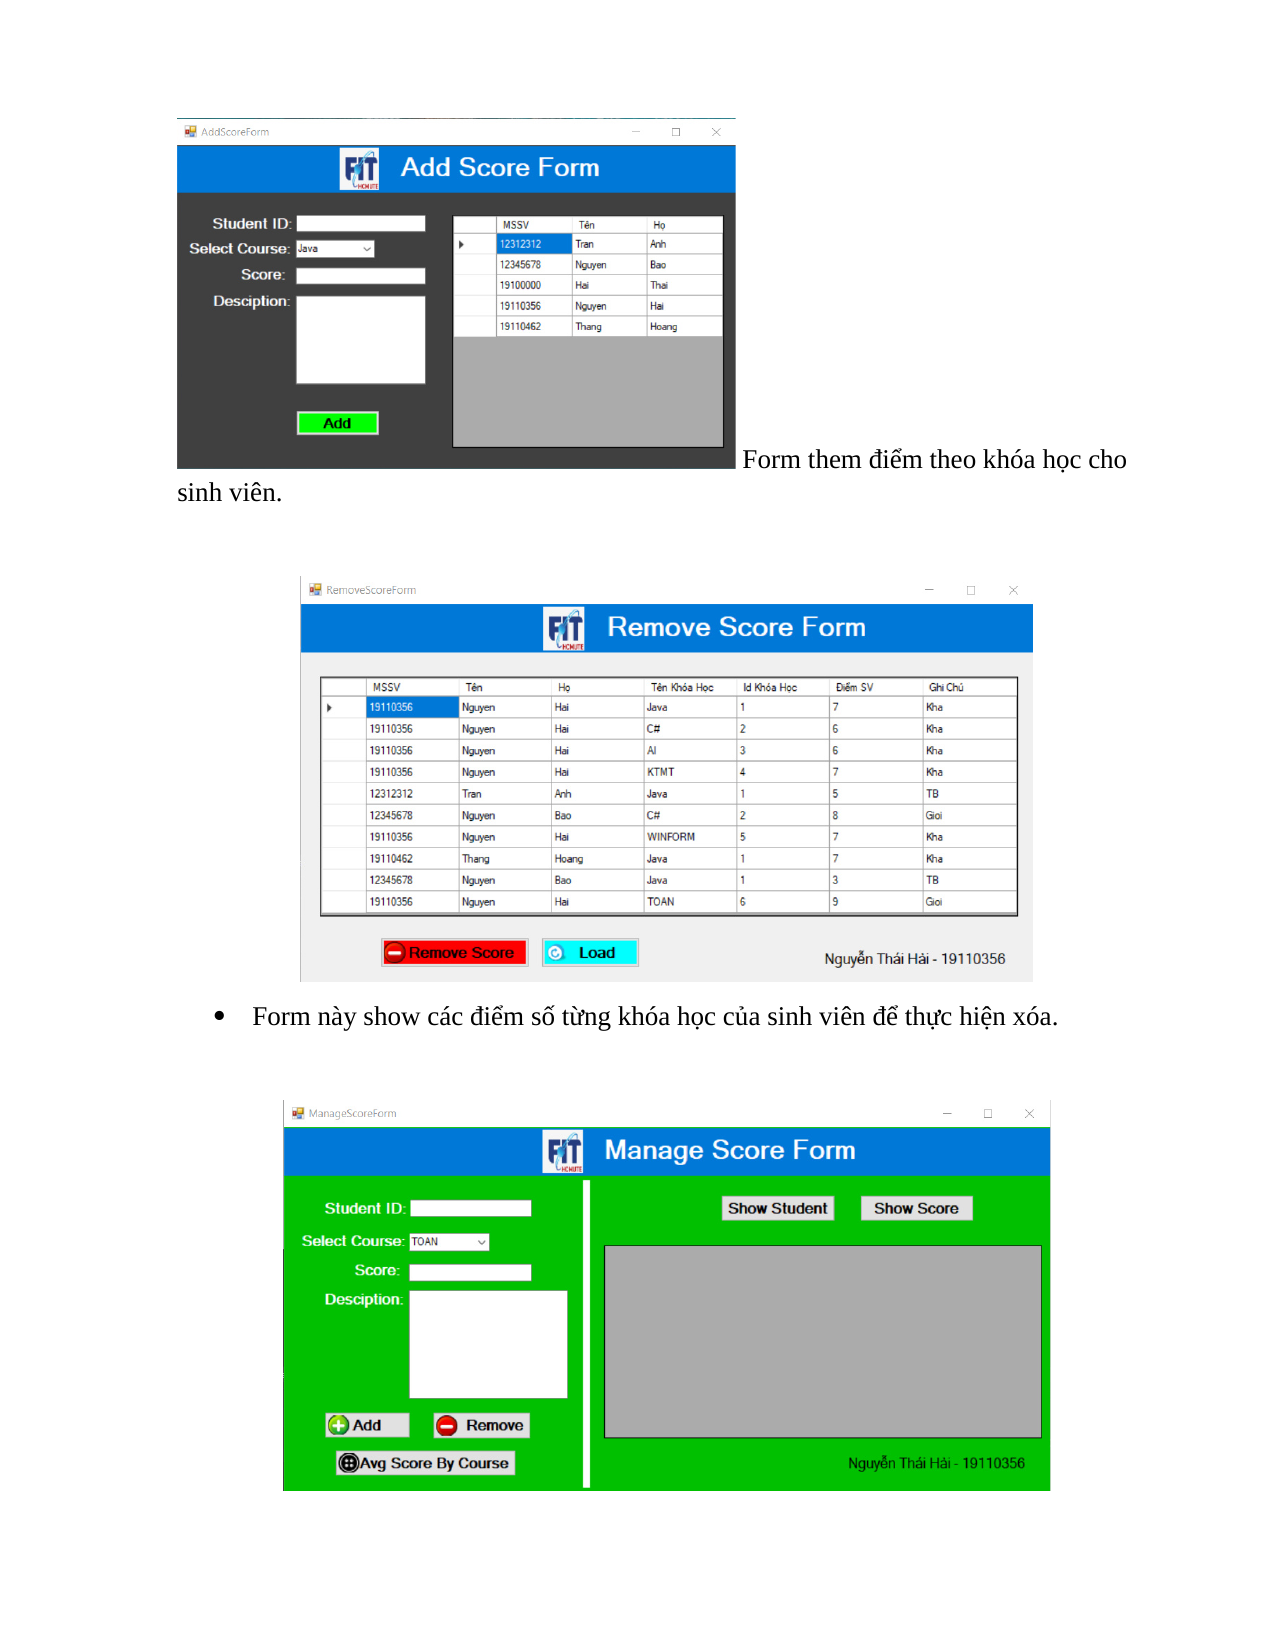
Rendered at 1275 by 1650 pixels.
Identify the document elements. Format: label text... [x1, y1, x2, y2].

picture [300, 576, 1033, 982]
list Form này show các điểm số từng khóa học của sinh viên để thực hiện xóa. [214, 1000, 1156, 1031]
picture [283, 1100, 1051, 1491]
picture [177, 118, 736, 469]
